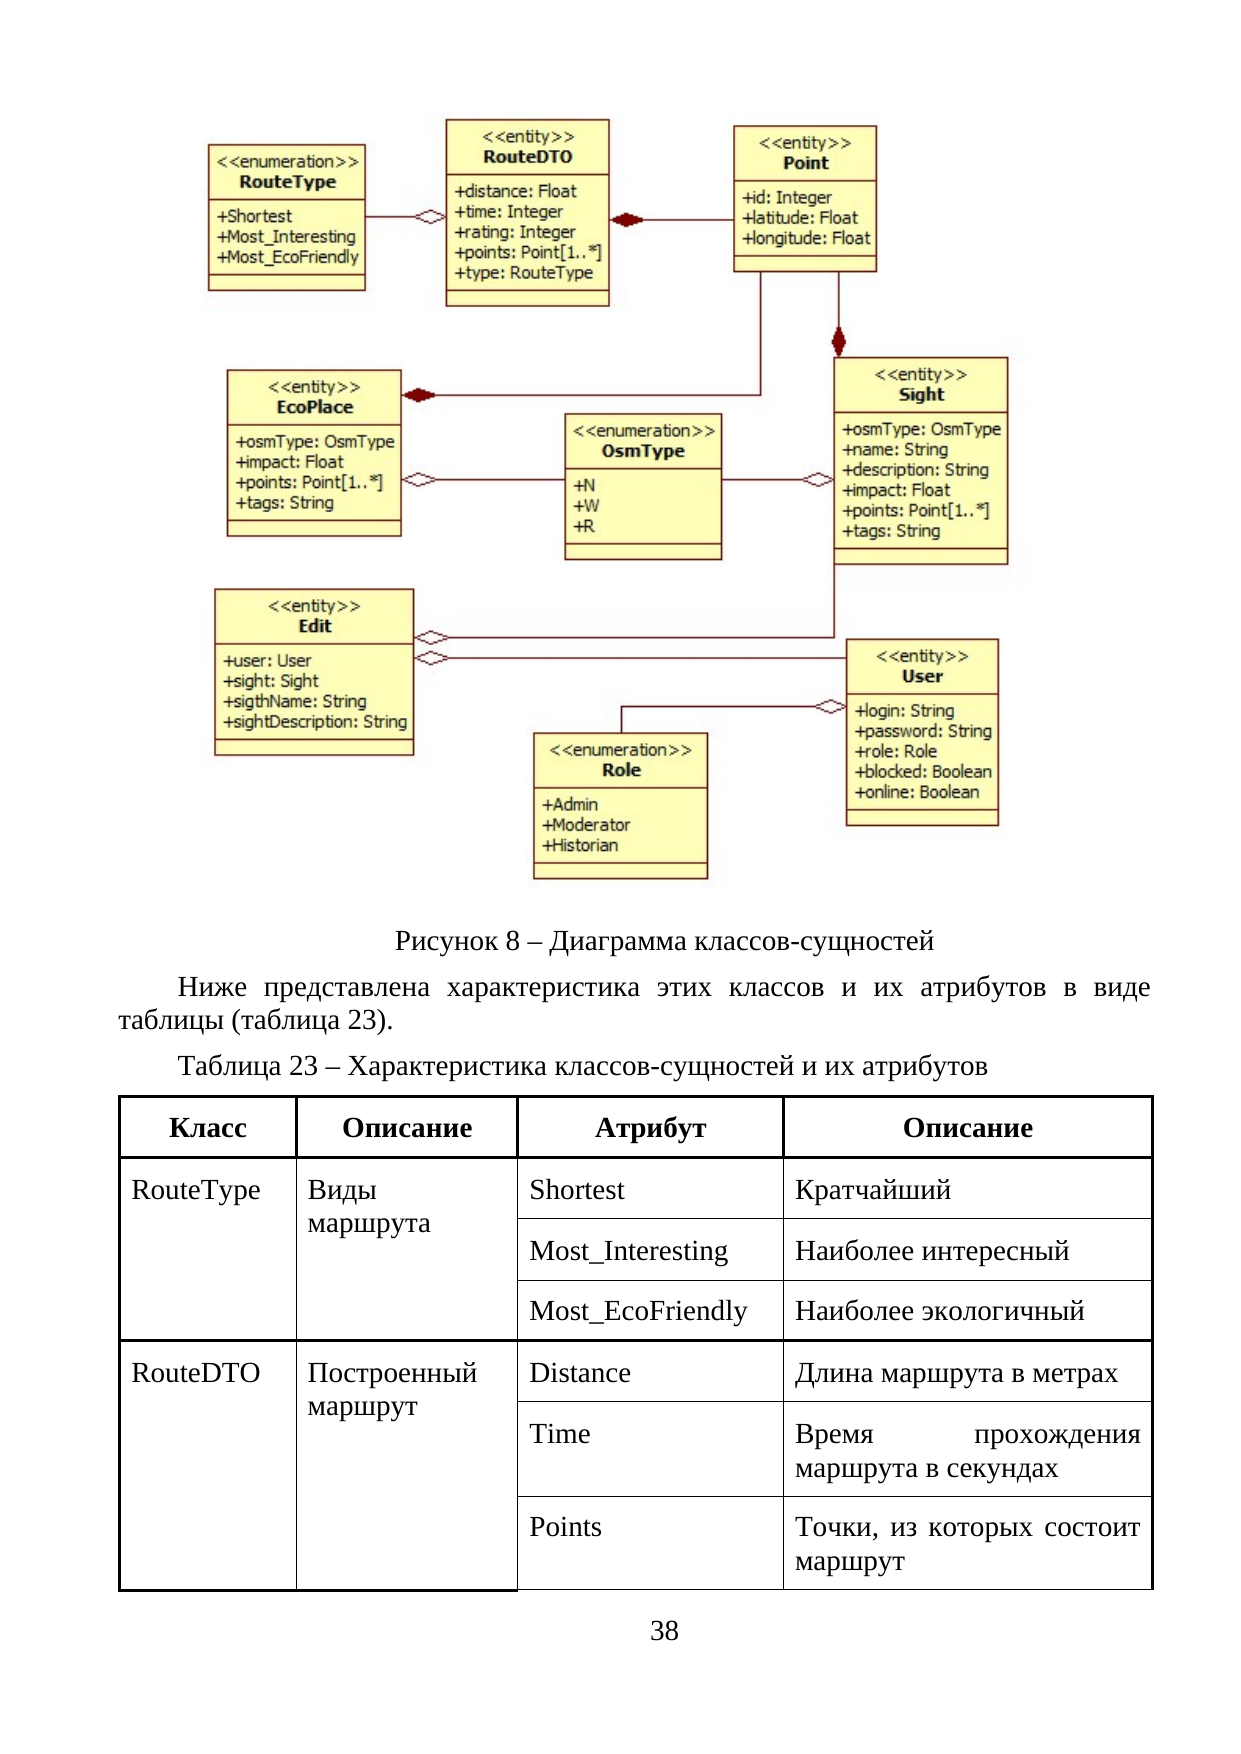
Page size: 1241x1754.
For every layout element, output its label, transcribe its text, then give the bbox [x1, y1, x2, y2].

table_cell Time [518, 1402, 783, 1496]
picture [177, 88, 1040, 911]
table_cell Наиболее интересный [784, 1219, 1151, 1279]
table_cell Distance [518, 1342, 783, 1401]
table_cell Points [518, 1497, 783, 1589]
table_cell Most_EcoFriendly [518, 1281, 783, 1339]
table_cell RouteDTO [121, 1342, 296, 1589]
table_cell Кратчайший [784, 1159, 1151, 1218]
table_cell Длина маршрута в метрах [784, 1342, 1151, 1401]
table_cell Shortest [518, 1159, 783, 1218]
table_cell Виды маршрута [297, 1159, 517, 1339]
table_header Атрибут [519, 1098, 782, 1156]
table_cell Время прохождения маршрута в секундах [784, 1402, 1151, 1496]
text Рисунок 8 – Диаграмма классов-сущностей [118, 923, 1152, 956]
table_cell Построенный маршрут [297, 1342, 517, 1589]
table_header Описание [298, 1098, 516, 1156]
table_header Класс [121, 1098, 295, 1156]
table_cell Наиболее экологичный [784, 1281, 1151, 1339]
table_cell Most_Interesting [518, 1219, 783, 1279]
text Ниже представлена характеристика этих классов и их атрибутов в виде таблицы (таблица 23). [118, 969, 1152, 1036]
table_cell RouteType [121, 1159, 296, 1339]
text Таблица 23 – Характеристика классов-сущностей и их атрибутов [118, 1048, 1152, 1082]
table_cell Точки, из которых состоит маршрут [784, 1497, 1151, 1589]
table_header Описание [785, 1098, 1151, 1156]
